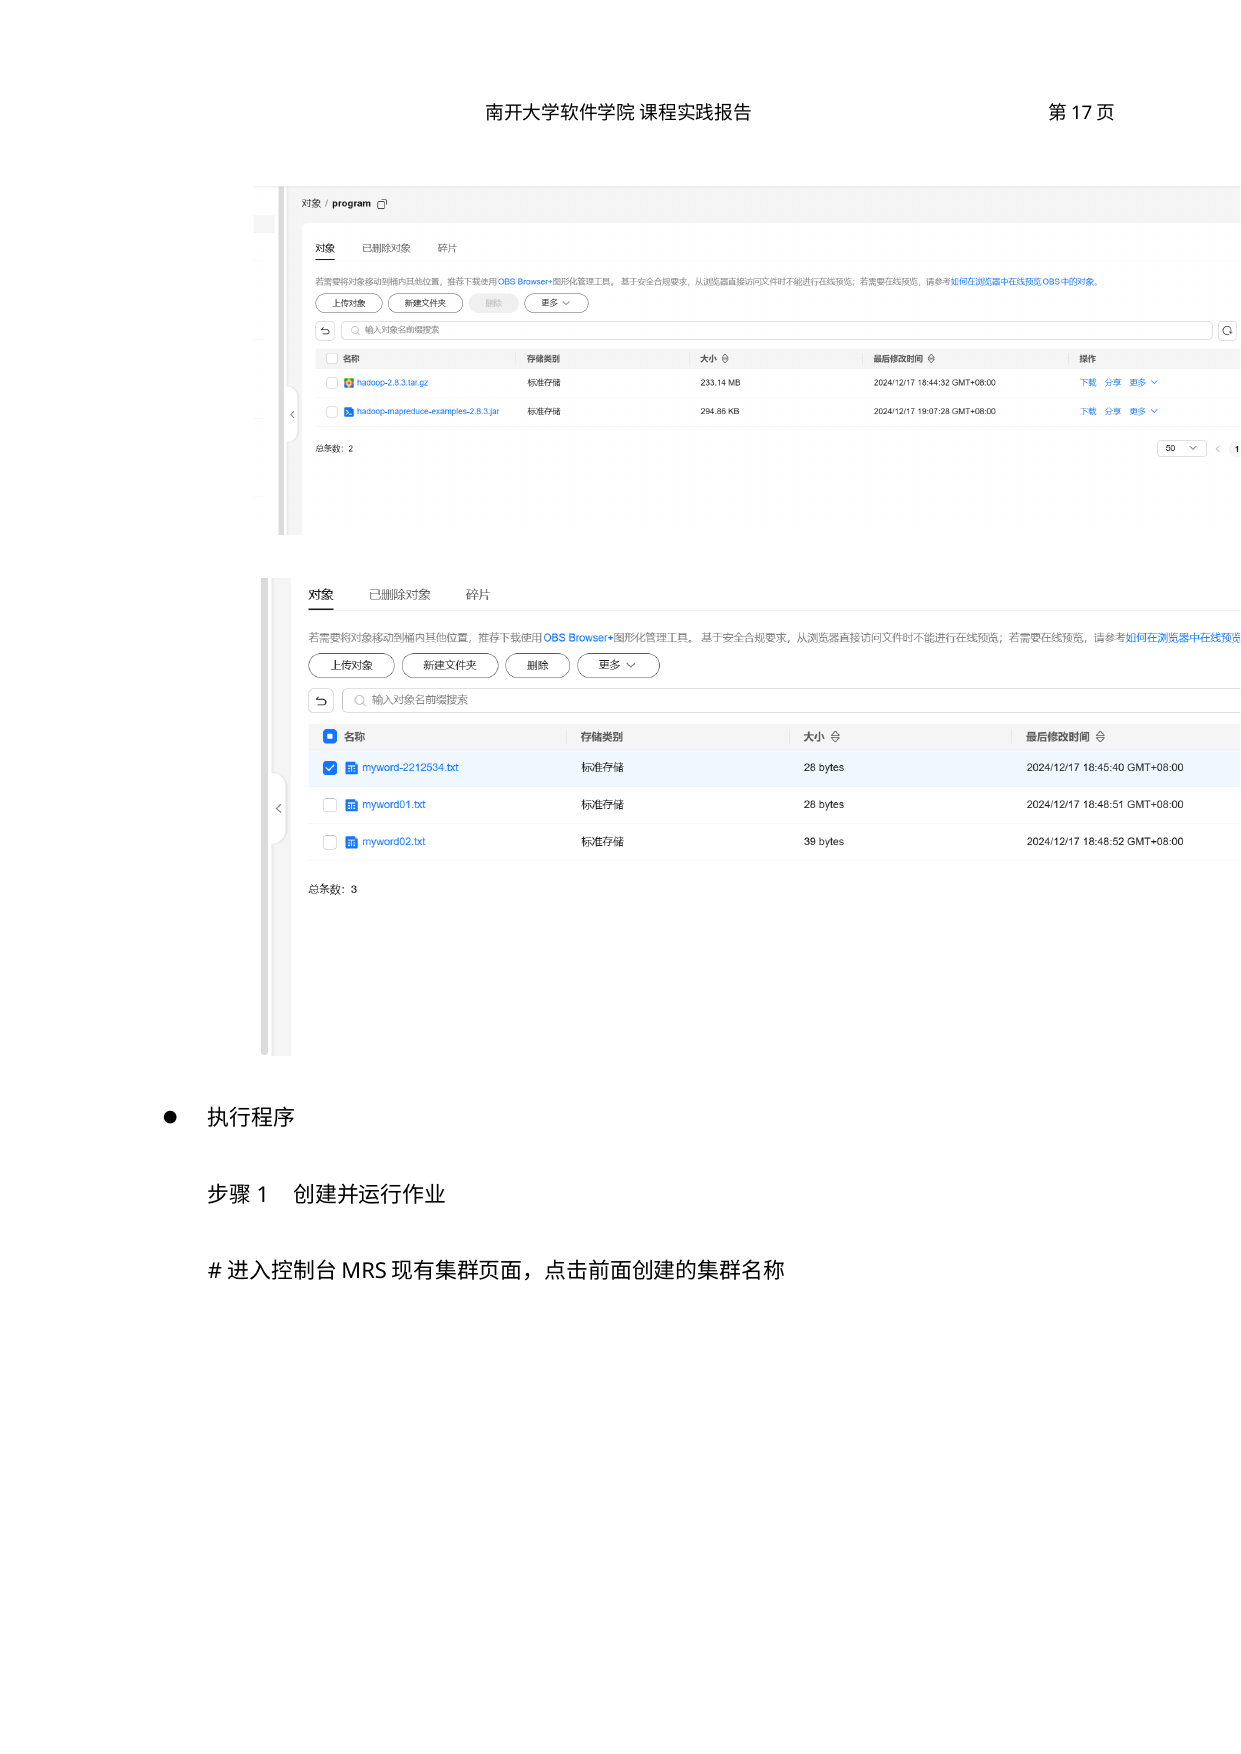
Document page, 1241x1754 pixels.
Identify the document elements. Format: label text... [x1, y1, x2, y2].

picture [253, 578, 1241, 1056]
text 执行程序 [162, 1100, 1122, 1132]
picture [253, 177, 1241, 535]
list # 进入控制台MRS现有集群页面，点击前面创建的集群名称 [208, 1253, 1122, 1285]
list 步骤 1 创建并运行作业 [208, 1177, 1122, 1208]
